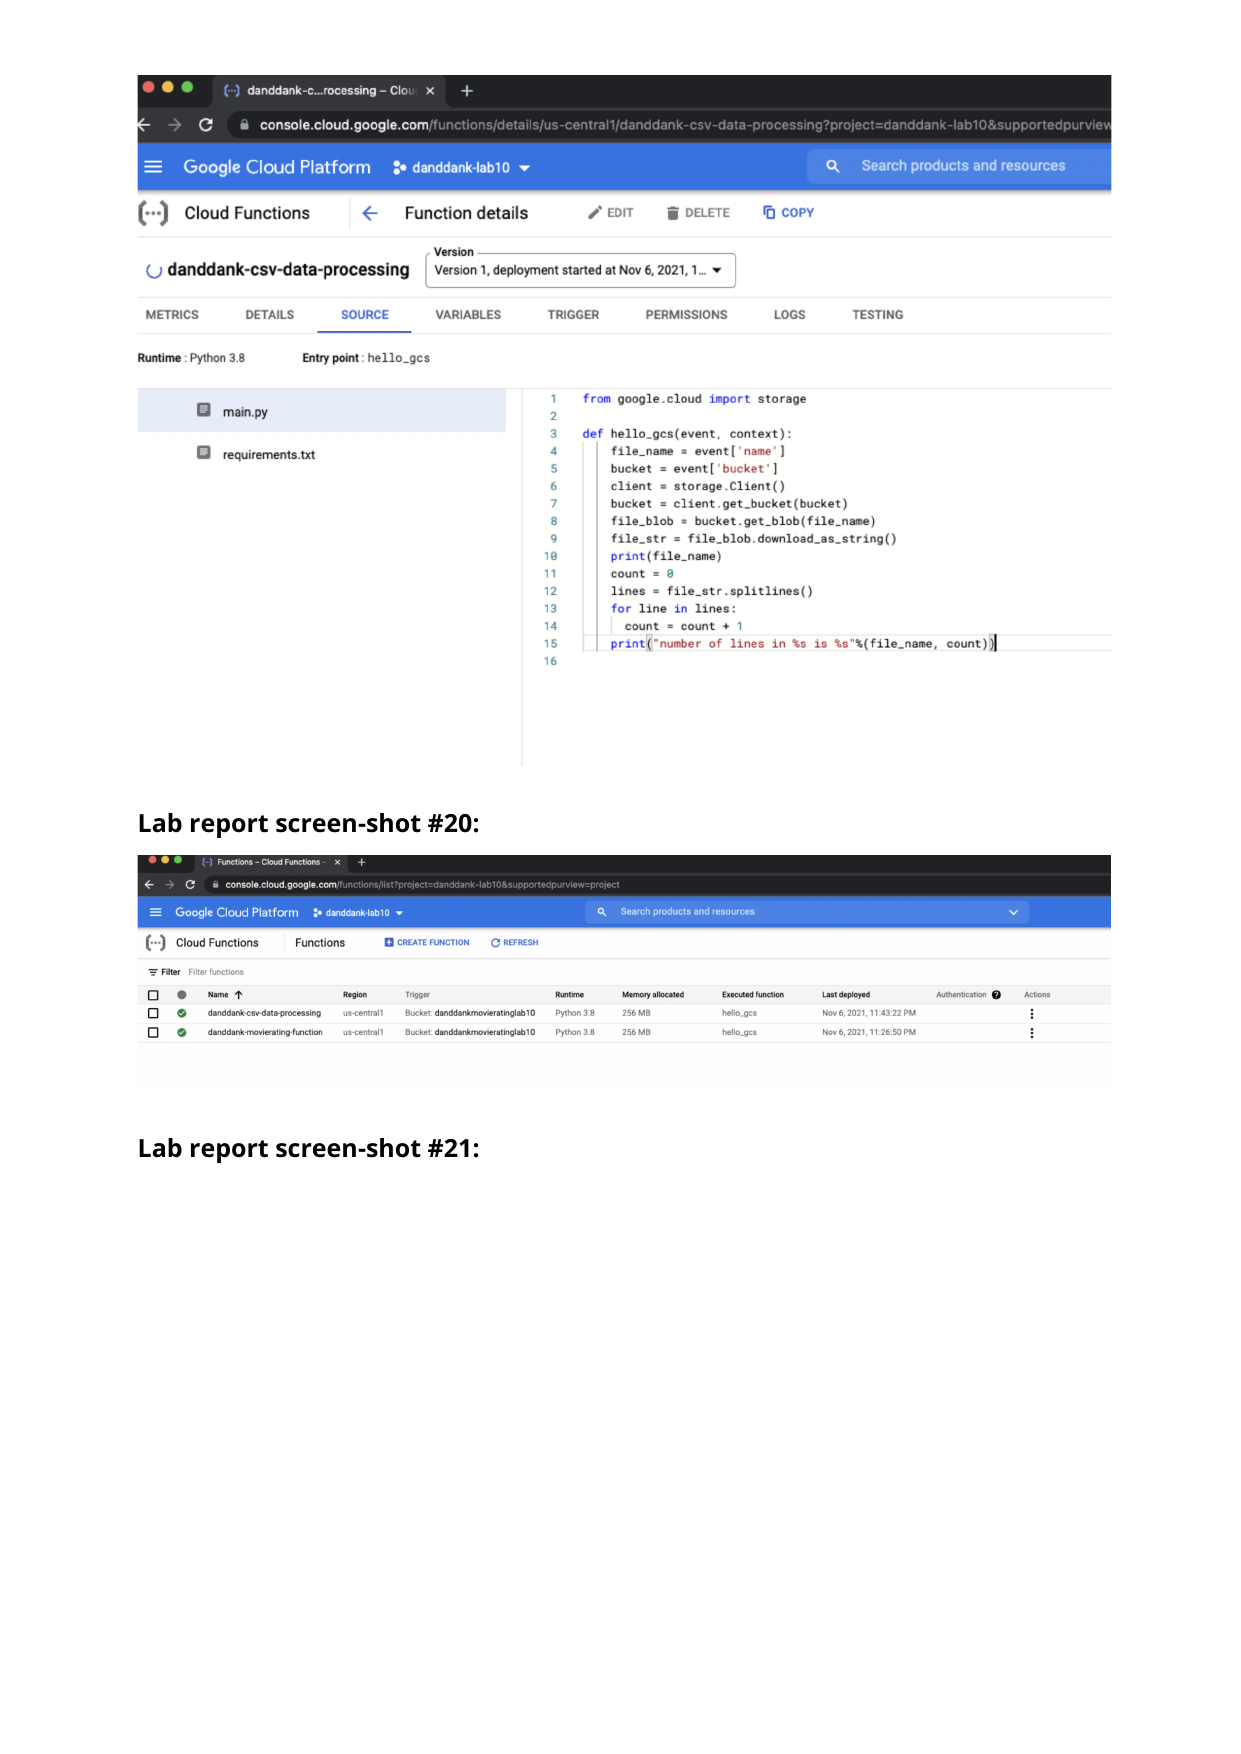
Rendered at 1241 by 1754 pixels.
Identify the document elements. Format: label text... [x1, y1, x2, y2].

picture [137, 855, 1111, 1088]
text Lab report screen-shot #20: [137, 790, 1112, 855]
picture [137, 75, 1112, 766]
text Lab report screen-shot #21: [137, 1115, 1112, 1180]
